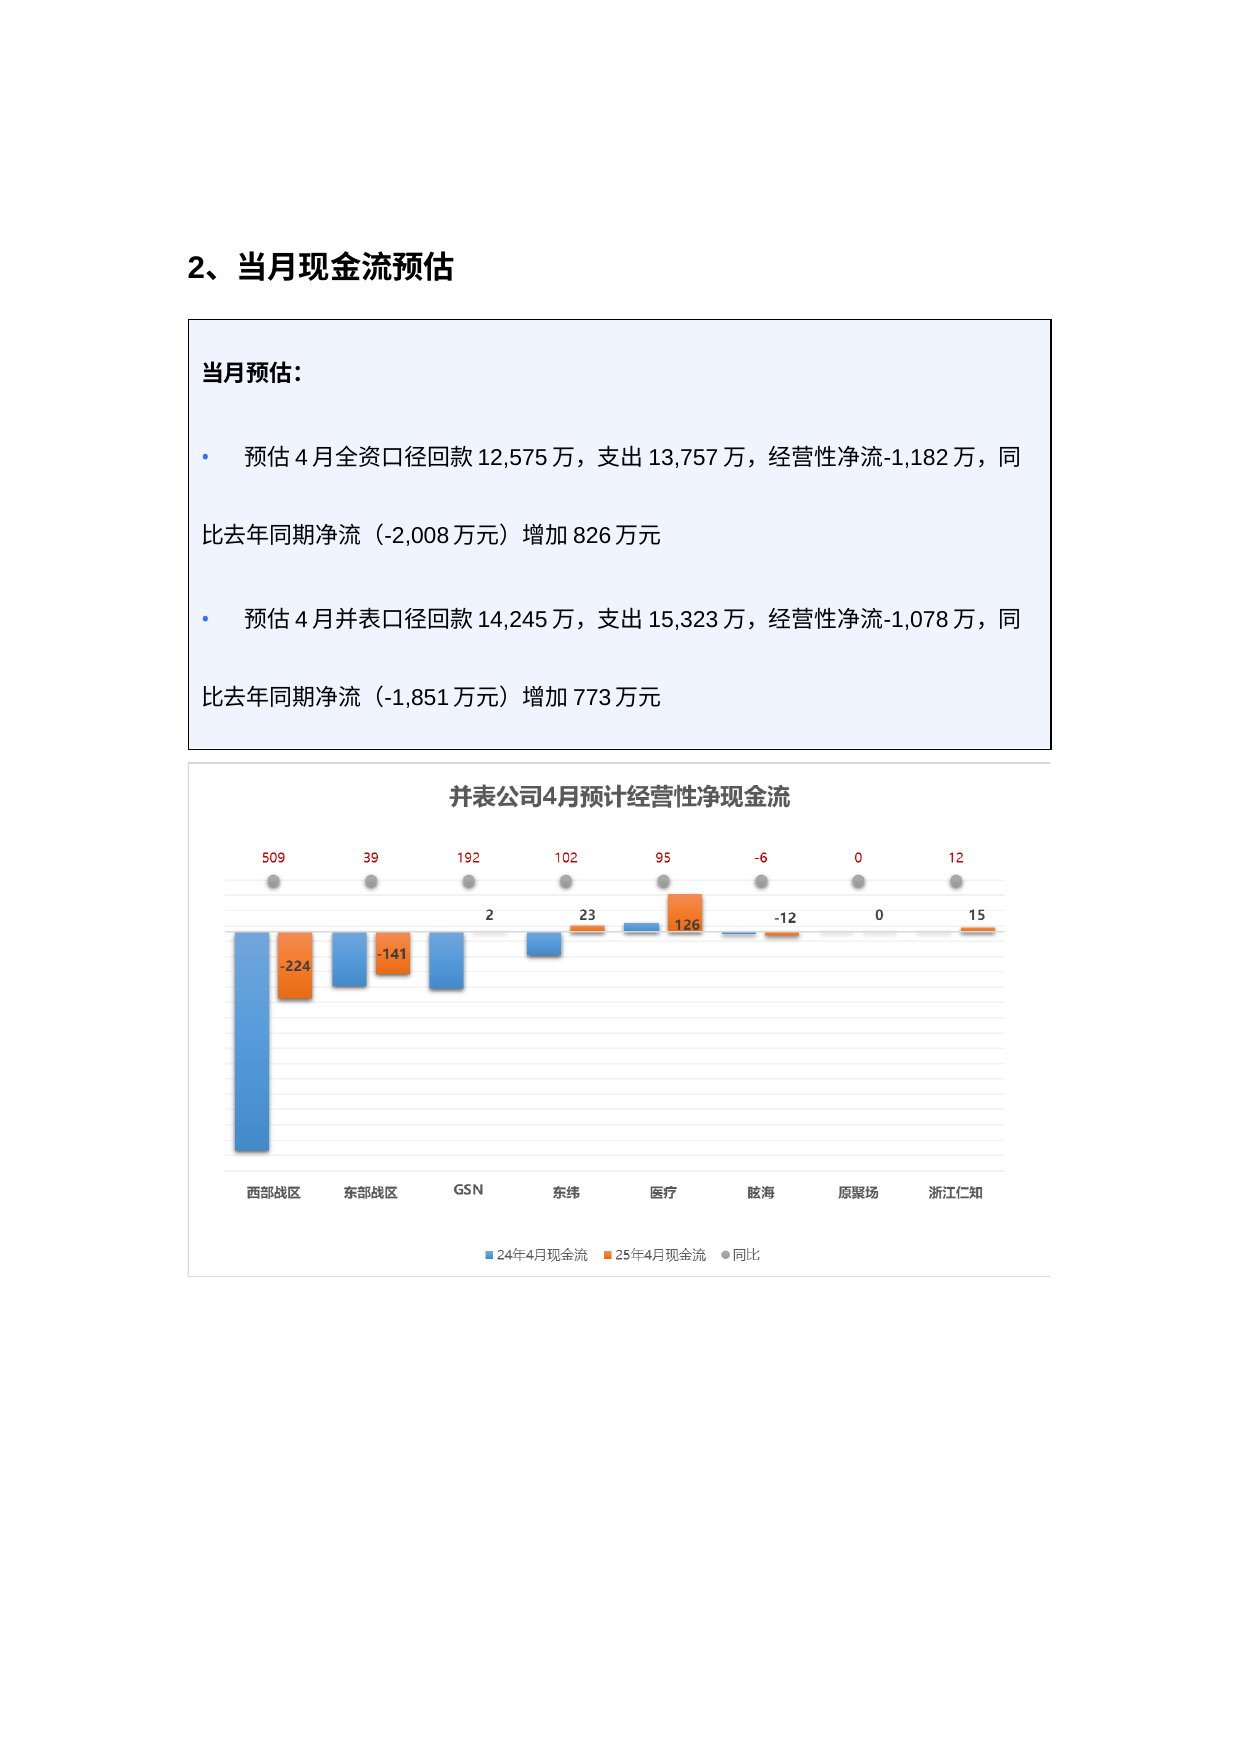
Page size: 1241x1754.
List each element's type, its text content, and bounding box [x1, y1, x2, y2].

text 2、当月现金流预估 [187, 232, 1053, 297]
picture [187, 762, 1050, 1277]
table_header 当月预估： 预估4月全资口径回款12,575万，支出13,757万，经营性净流-1,182万，同比去年同期净流（-2,008万元）增加826万元 预估4月并表口径回款14,245万，支出15,323万，经营性净流-1,078万，同比去年同期净流（-1,851万元）增加773万元 [189, 320, 1050, 748]
